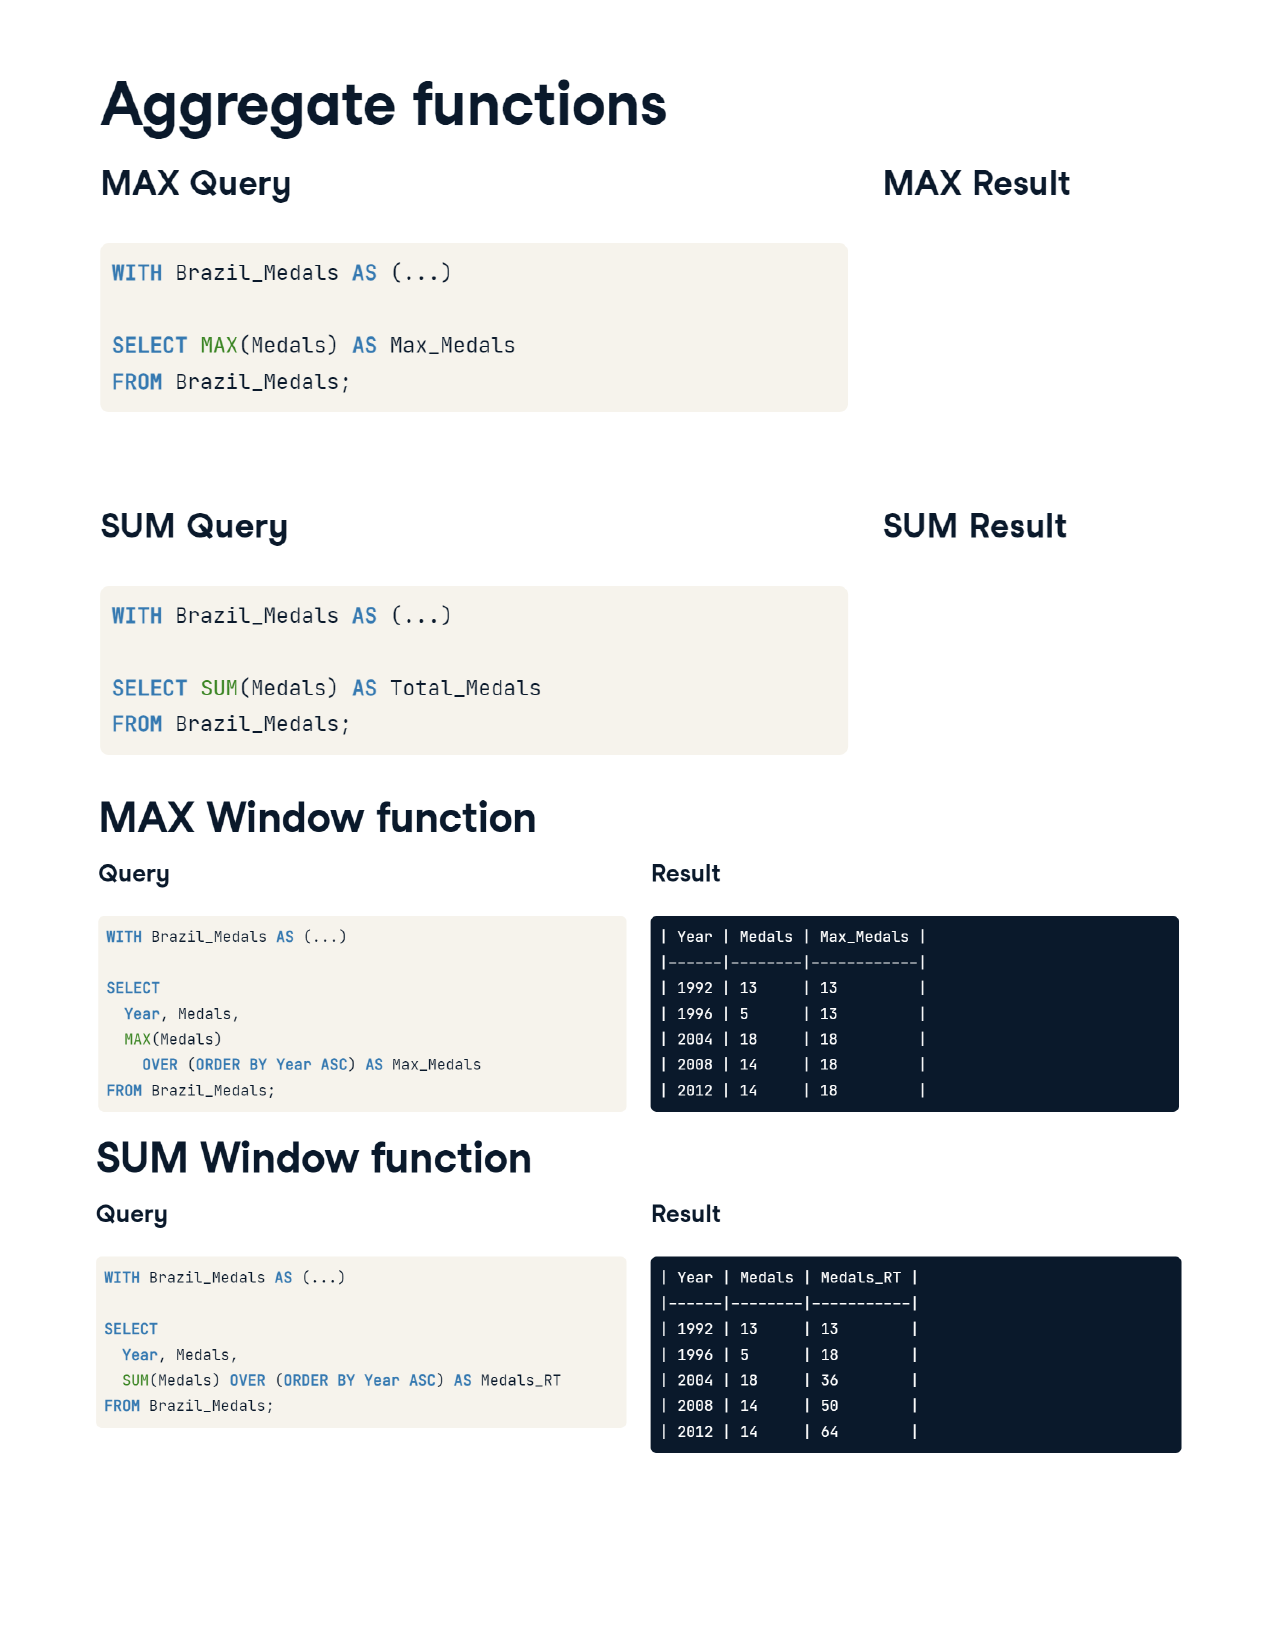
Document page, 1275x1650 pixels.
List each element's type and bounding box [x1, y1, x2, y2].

picture [75, 75, 1200, 1462]
